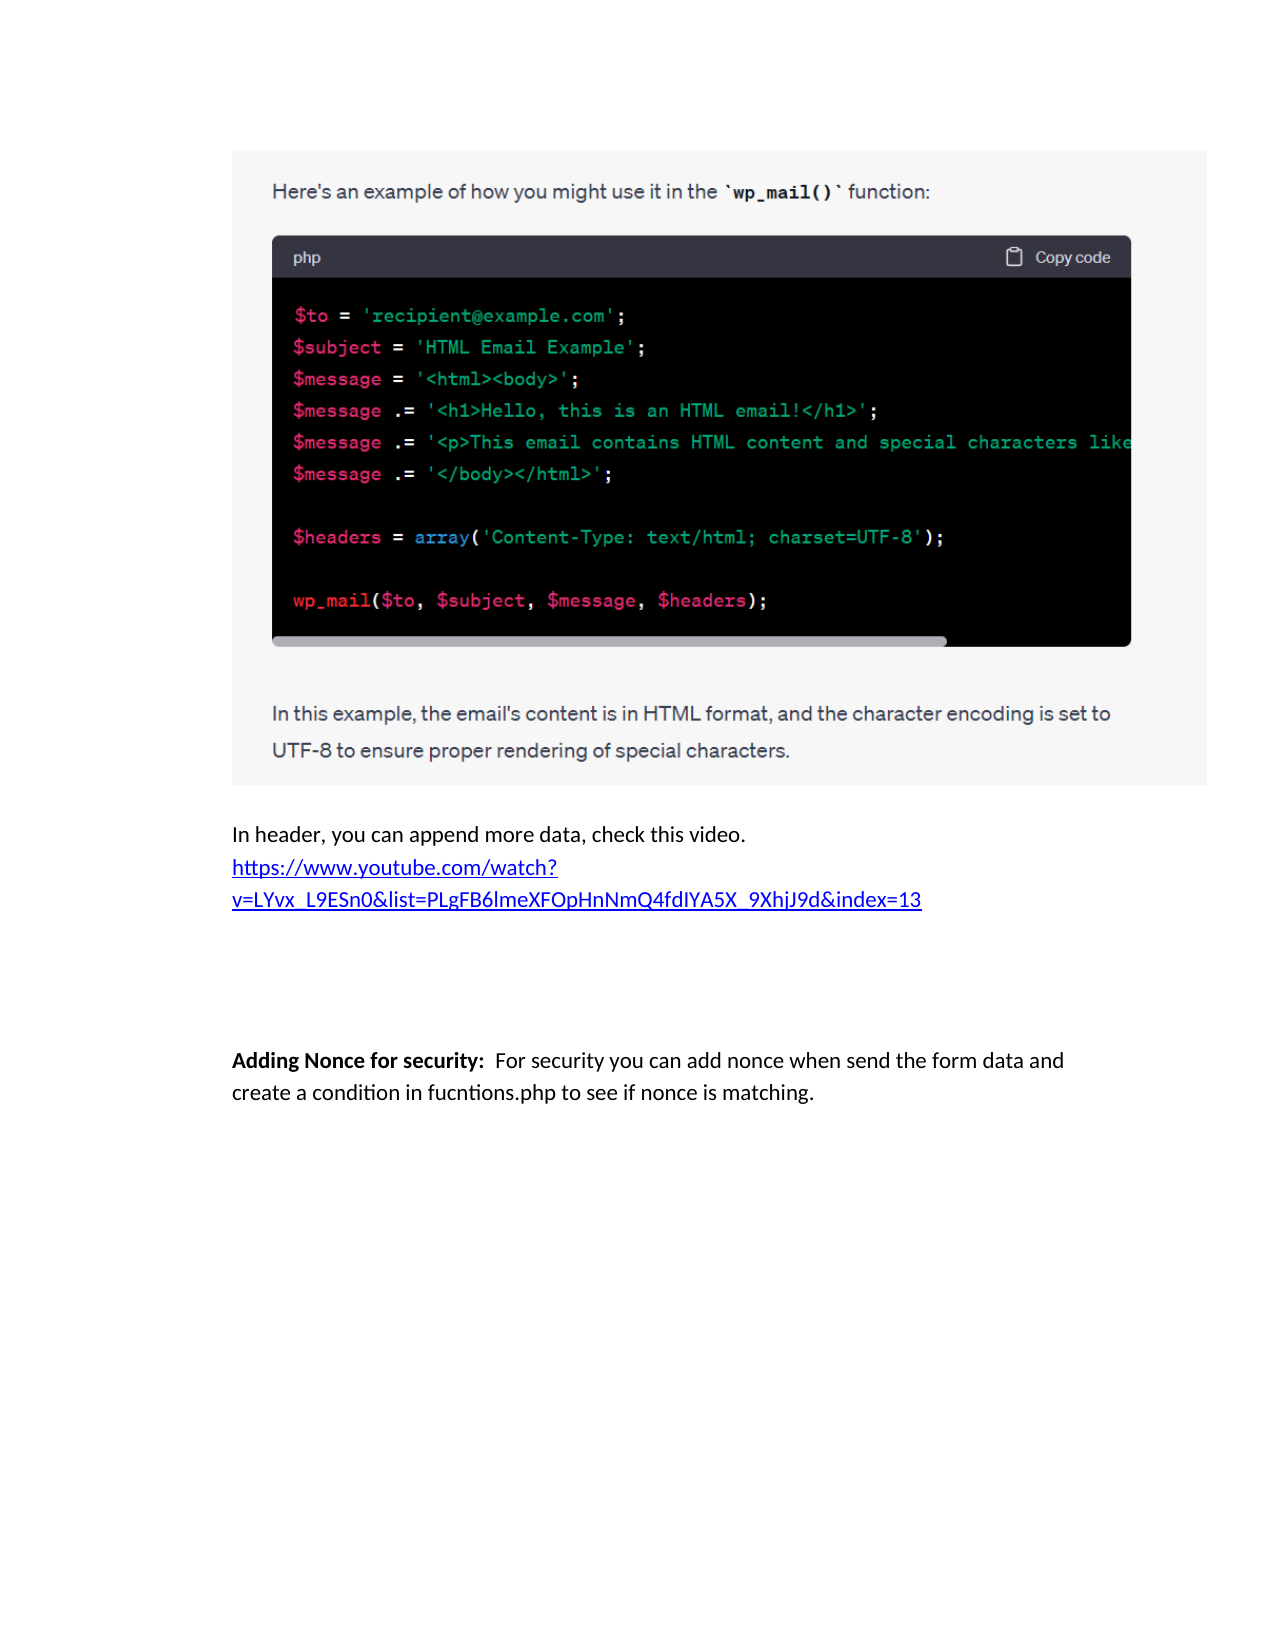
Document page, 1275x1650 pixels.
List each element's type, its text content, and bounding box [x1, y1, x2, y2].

list https://www.youtube.com/watch?v=LYvx_L9ESn0&list=PLgFB6lmeXFOpHnNmQ4fdIYA5X_9XhjJ9d&index=13 [232, 853, 1125, 913]
list Adding Nonce for security: For security you can add nonce when send the form data and create a condition in fucntions.php to see if nonce is matching. [232, 1046, 1125, 1106]
picture [231, 150, 1207, 785]
list In header, you can append more data, check this video. [232, 821, 1125, 849]
